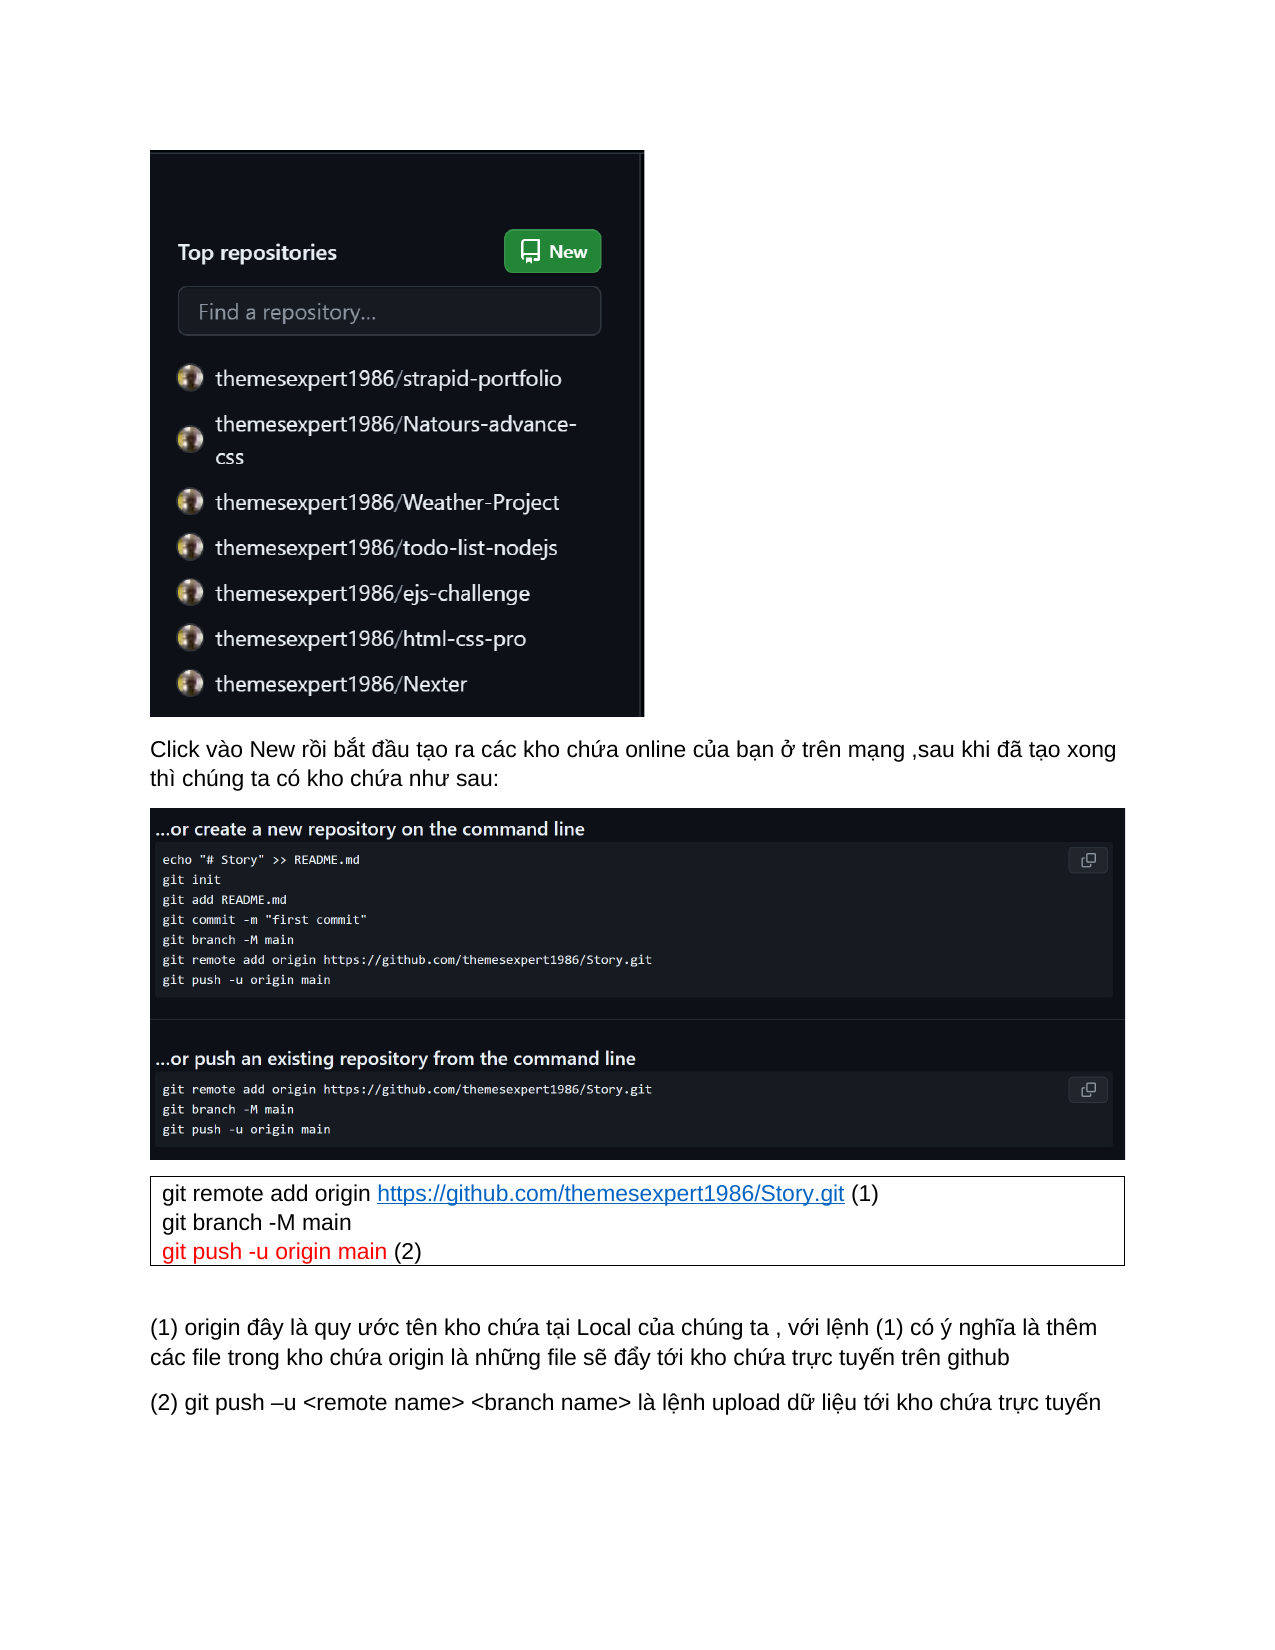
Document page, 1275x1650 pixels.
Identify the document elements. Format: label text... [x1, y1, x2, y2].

text (1) origin đây là quy ước tên kho chứa tại Local của chúng ta , với lệnh (1) có ý nghĩa là thêm các file trong kho chứa origin là những file sẽ đẩy tới kho chứa trực tuyến trên github [150, 1311, 1125, 1370]
text Click vào New rồi bắt đầu tạo ra các kho chứa online của bạn ở trên mạng ,sau khi đã tạo xong thì chúng ta có kho chứa như sau: [150, 733, 1125, 791]
table_header git remote add origin https://github.com/themesexpert1986/Story.git (1) git branch -M main git push -u origin main (2) [151, 1177, 1124, 1264]
picture [150, 808, 1125, 1160]
text (2) git push –u <remote name> <branch name> là lệnh upload dữ liệu tới kho chứa trực tuyến [150, 1386, 1125, 1416]
picture [150, 150, 645, 717]
